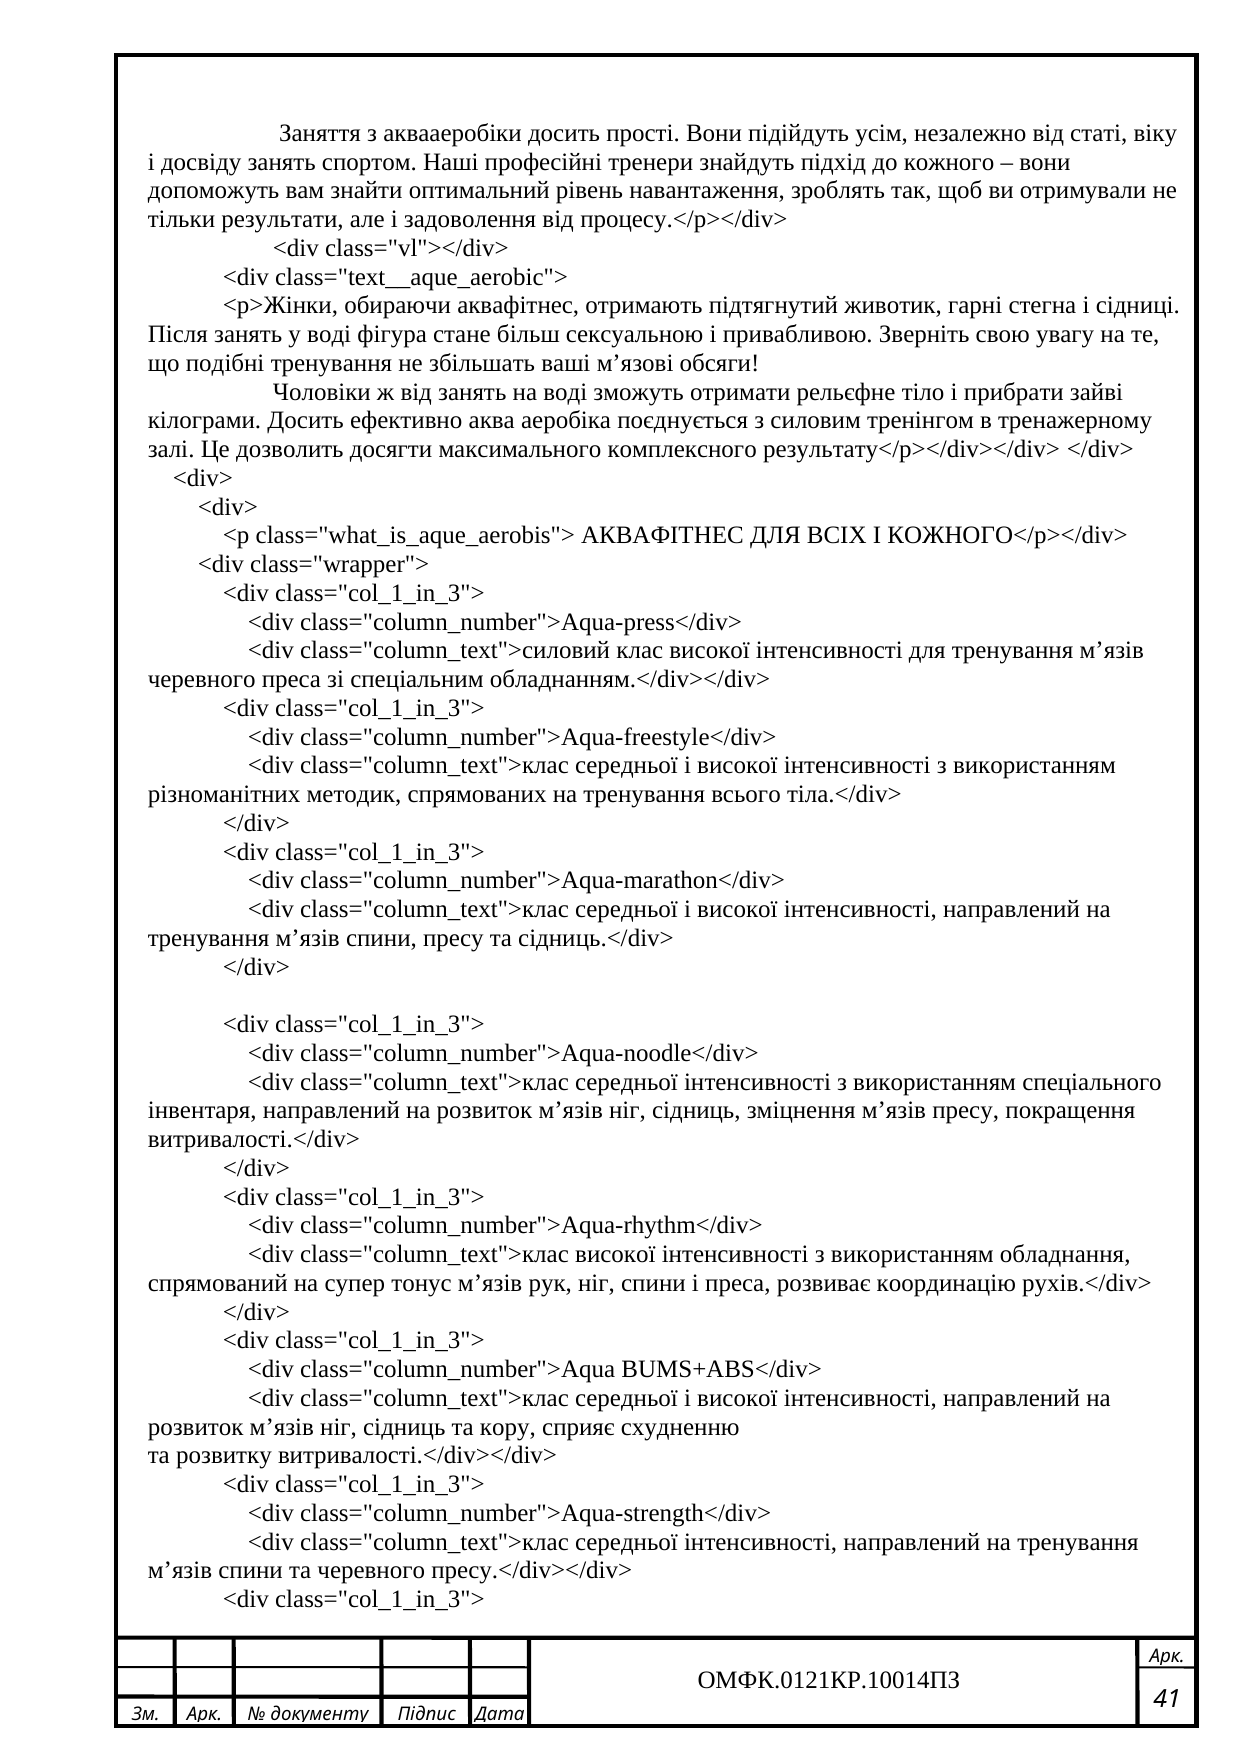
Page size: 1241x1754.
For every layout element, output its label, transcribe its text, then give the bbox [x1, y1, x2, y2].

text <div class="column_text">клас середньої інтенсивності, направлений на тренування м’язів спини та черевного пресу.</div></div> [148, 1527, 1181, 1584]
text <p>Жінки, обираючи аквафітнес, отримають підтягнутий животик, гарні стегна і сідниці. Після занять у воді фігура стане більш сексуальною і привабливою. Зверніть свою увагу на те, що подібні тренування не збільшать ваші м’язові обсяги! [148, 291, 1181, 377]
text <div class="column_text">силовий клас високої інтенсивності для тренування м’язів черевного преса зі спеціальним обладнанням.</div></div> [148, 636, 1181, 693]
text <div class="col_1_in_3"> [148, 837, 1181, 866]
text <div class="column_text">клас середньої і високої інтенсивності з використанням різноманітних методик, спрямованих на тренування всього тіла.</div> [148, 751, 1181, 808]
text </div> [148, 952, 1181, 981]
text <div class="col_1_in_3"> [148, 1584, 1181, 1613]
text <div class="column_text">клас середньої інтенсивності з використанням спеціального інвентаря, направлений на розвиток м’язів ніг, сідниць, зміцнення м’язів пресу, покращення витривалості.</div> [148, 1067, 1181, 1153]
text <div class="wrapper"> [148, 549, 1181, 578]
text та розвитку витривалості.</div></div> [148, 1441, 1181, 1469]
text <p class="what_is_aque_aerobis"> АКВАФІТНЕС ДЛЯ ВСІХ І КОЖНОГО</p></div> [148, 521, 1181, 549]
text <div class="col_1_in_3"> [148, 1326, 1181, 1354]
text <div class="col_1_in_3"> [148, 1009, 1181, 1038]
text <div class="col_1_in_3"> [148, 1469, 1181, 1498]
text <div class="column_number">Aqua BUMS+ABS</div> [148, 1354, 1181, 1383]
text <div class="column_number">Aqua-strength</div> [148, 1498, 1181, 1527]
text <div class="column_text">клас середньої і високої інтенсивності, направлений на тренування м’язів спини, пресу та сідниць.</div> [148, 894, 1181, 952]
text <div class="text__aque_aerobic"> [148, 262, 1181, 291]
text <div class="column_text">клас високої інтенсивності з використанням обладнання, спрямований на супер тонус м’язів рук, ніг, спини і преса, розвиває координацію рухів.</div> [148, 1239, 1181, 1297]
text <div class="column_number">Aqua-marathon</div> [148, 866, 1181, 894]
text <div class="column_number">Aqua-noodle</div> [148, 1038, 1181, 1067]
text Заняття з аквааеробіки досить прості. Вони підійдуть усім, незалежно від статі, віку і досвіду занять спортом. Наші професійні тренери знайдуть підхід до кожного – вони допоможуть вам знайти оптимальний рівень навантаження, зроблять так, щоб ви отримували не тільки результати, але і задоволення від процесу.</p></div> [148, 118, 1181, 233]
text <div class="column_number">Aqua-freestyle</div> [148, 722, 1181, 751]
text <div class="col_1_in_3"> [148, 578, 1181, 607]
text <div class="col_1_in_3"> [148, 1182, 1181, 1211]
text <div class="col_1_in_3"> [148, 693, 1181, 722]
text </div> [148, 1153, 1181, 1182]
text <div class="column_text">клас середньої і високої інтенсивності, направлений на розвиток м’язів ніг, сідниць та кору, сприяє схудненню [148, 1383, 1181, 1441]
text <div> [148, 463, 1181, 492]
text Чоловіки ж від занять на воді зможуть отримати рельєфне тіло і прибрати зайві кілограми. Досить ефективно аква аеробіка поєднується з силовим тренінгом в тренажерному залі. Це дозволить досягти максимального комплексного результату</p></div></div> </div> [148, 377, 1181, 463]
text <div class="column_number">Aqua-press</div> [148, 607, 1181, 636]
text </div> [148, 1297, 1181, 1326]
text </div> [148, 808, 1181, 837]
text <div class="column_number">Aqua-rhythm</div> [148, 1211, 1181, 1239]
text <div> [148, 492, 1181, 521]
text <div class="vl"></div> [148, 233, 1181, 262]
